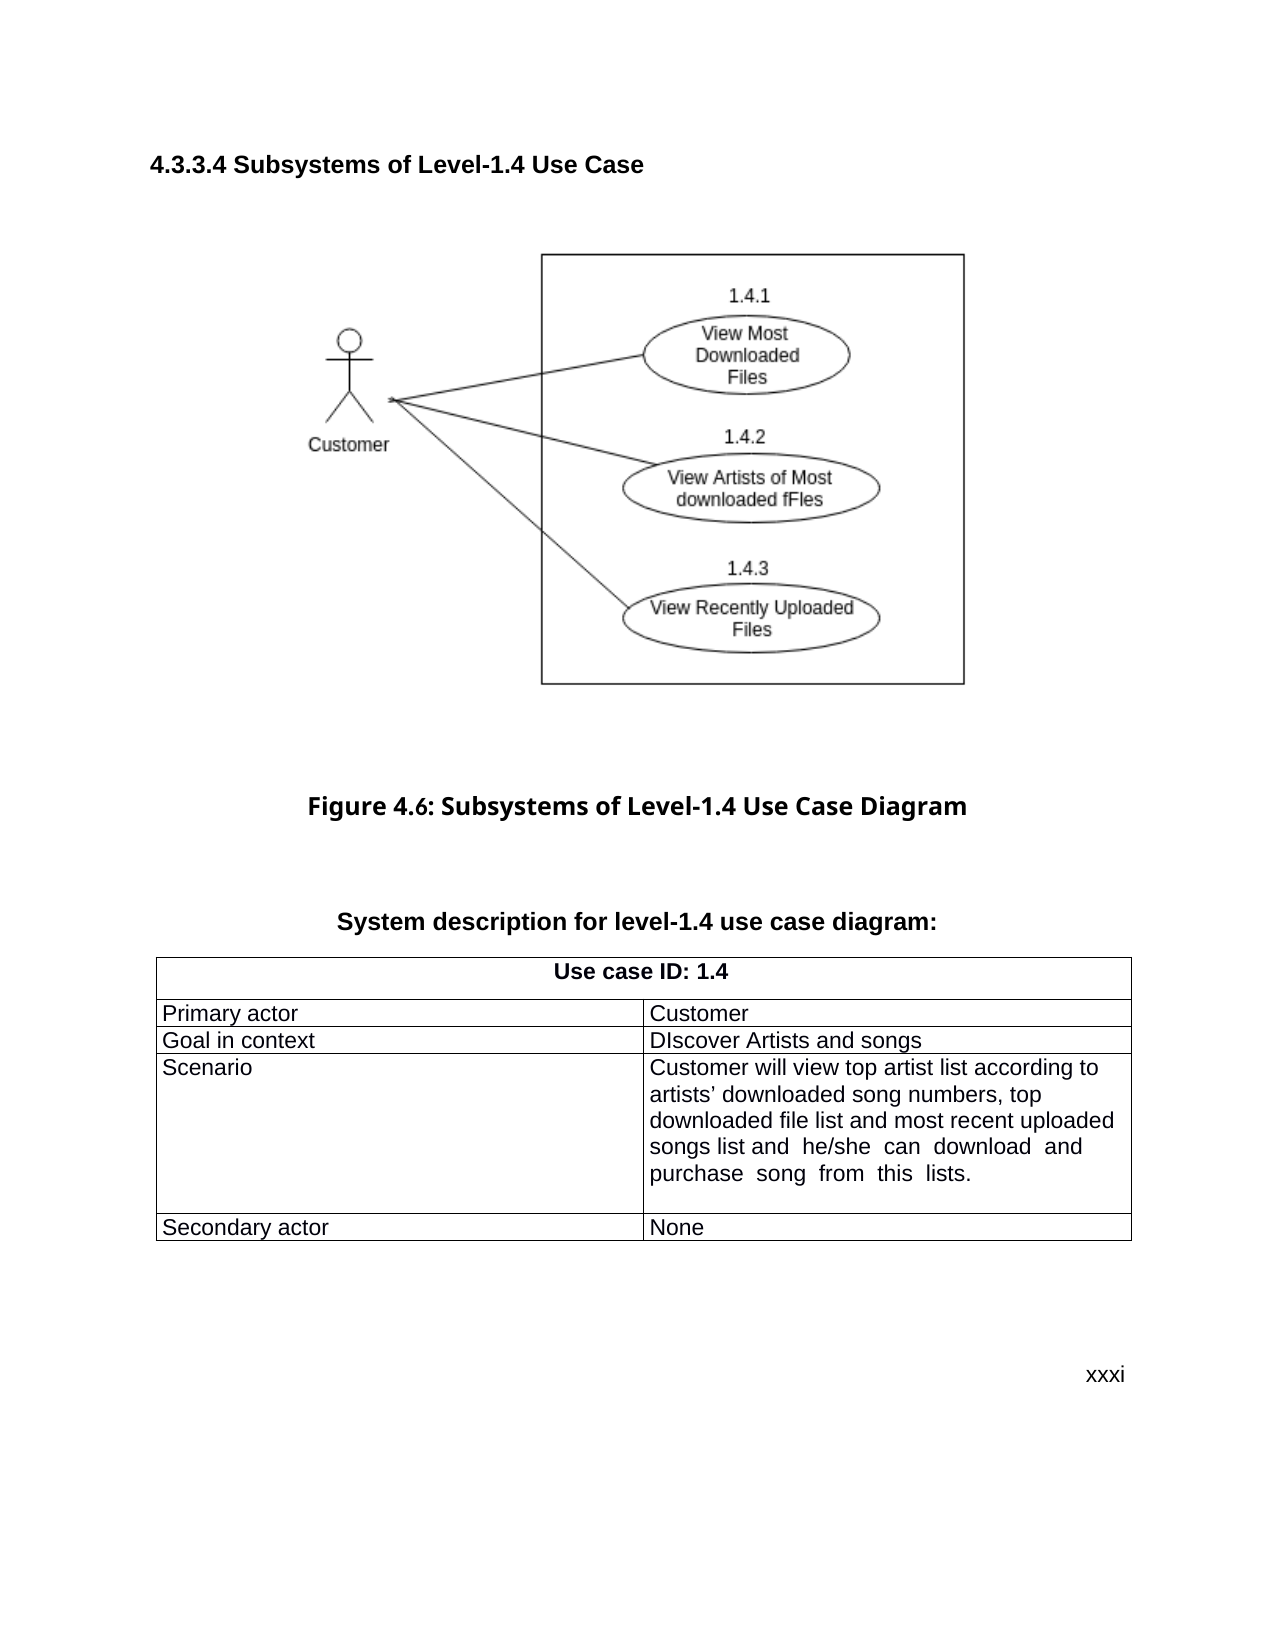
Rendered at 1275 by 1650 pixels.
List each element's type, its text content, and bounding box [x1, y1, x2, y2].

table_cell Scenario [157, 1054, 643, 1212]
table_cell None [644, 1214, 1131, 1240]
table_cell Goal in context [157, 1027, 643, 1053]
table_cell Customer will view top artist list according to artists’ downloaded song numbers, top downloaded file list and most recent uploaded songs list and​ ​ he/she​ ​ can​ ​ download​ ​ and​ ​ purchase​ ​ song​ ​ from​ ​ this​ ​ lists. [644, 1054, 1131, 1212]
subtitle 4.3.3.4 Subsystems of Level-1.4 Use Case [150, 150, 1125, 179]
picture [299, 240, 976, 696]
table_cell Secondary actor [157, 1214, 643, 1240]
subtitle System description for level-1.4 use case diagram: [150, 907, 1125, 936]
table_header Use case ID: 1.4 [157, 958, 1131, 998]
table_cell Primary actor [157, 1000, 643, 1026]
table_cell Customer [644, 1000, 1131, 1026]
table_cell DIscover Artists and songs [644, 1027, 1131, 1053]
subtitle Figure 4.6: Subsystems of Level-1.4 Use Case Diagram [150, 789, 1125, 823]
